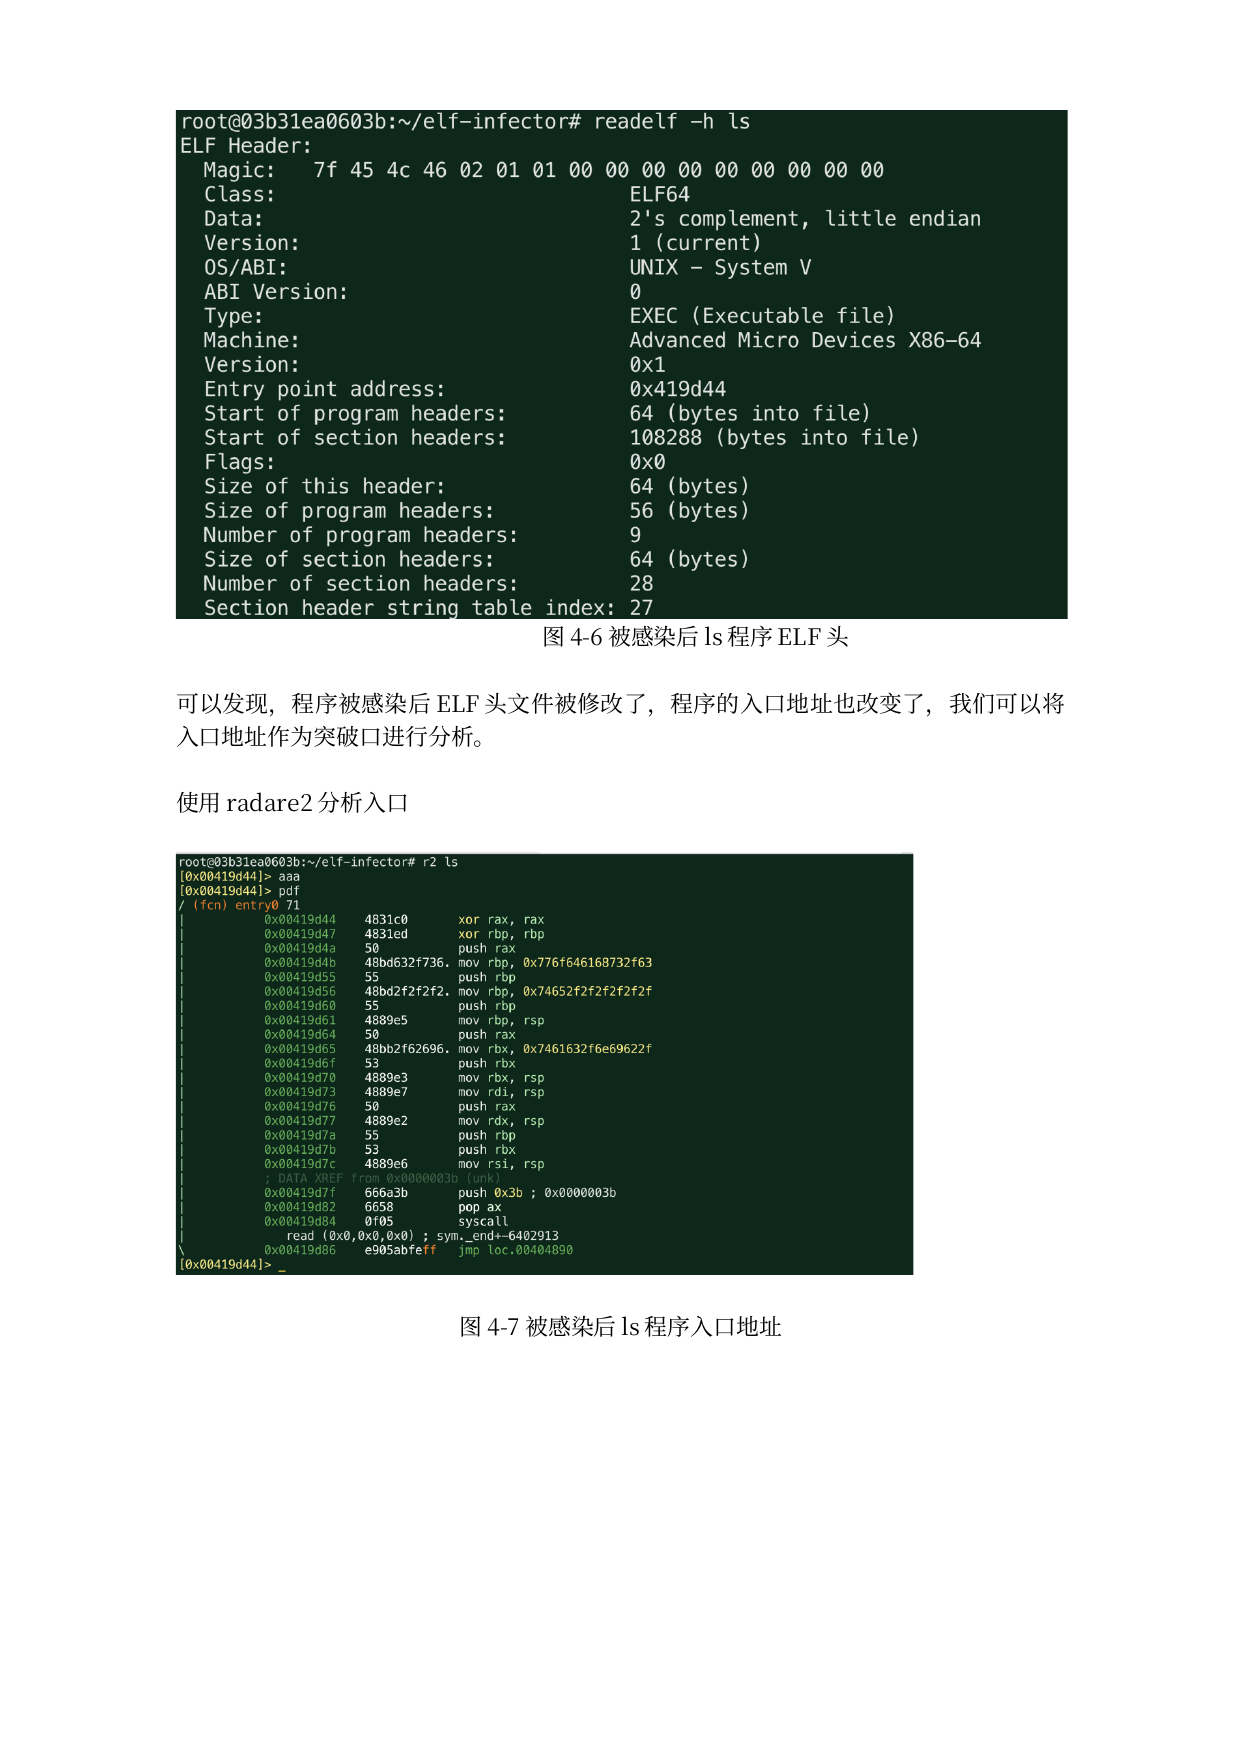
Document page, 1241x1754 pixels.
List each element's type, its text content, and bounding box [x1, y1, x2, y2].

picture [175, 852, 914, 1275]
text 使用radare2分析入口 [176, 786, 1065, 818]
text 可以发现，程序被感染后ELF头文件被修改了，程序的入口地址也改变了，我们可以将入口地址作为突破口进行分析。 [176, 686, 1065, 751]
text 图4-7被感染后ls程序入口地址 [176, 1309, 1065, 1342]
text 图4-6被感染后ls程序ELF头 [176, 619, 1065, 652]
picture [175, 110, 1068, 619]
